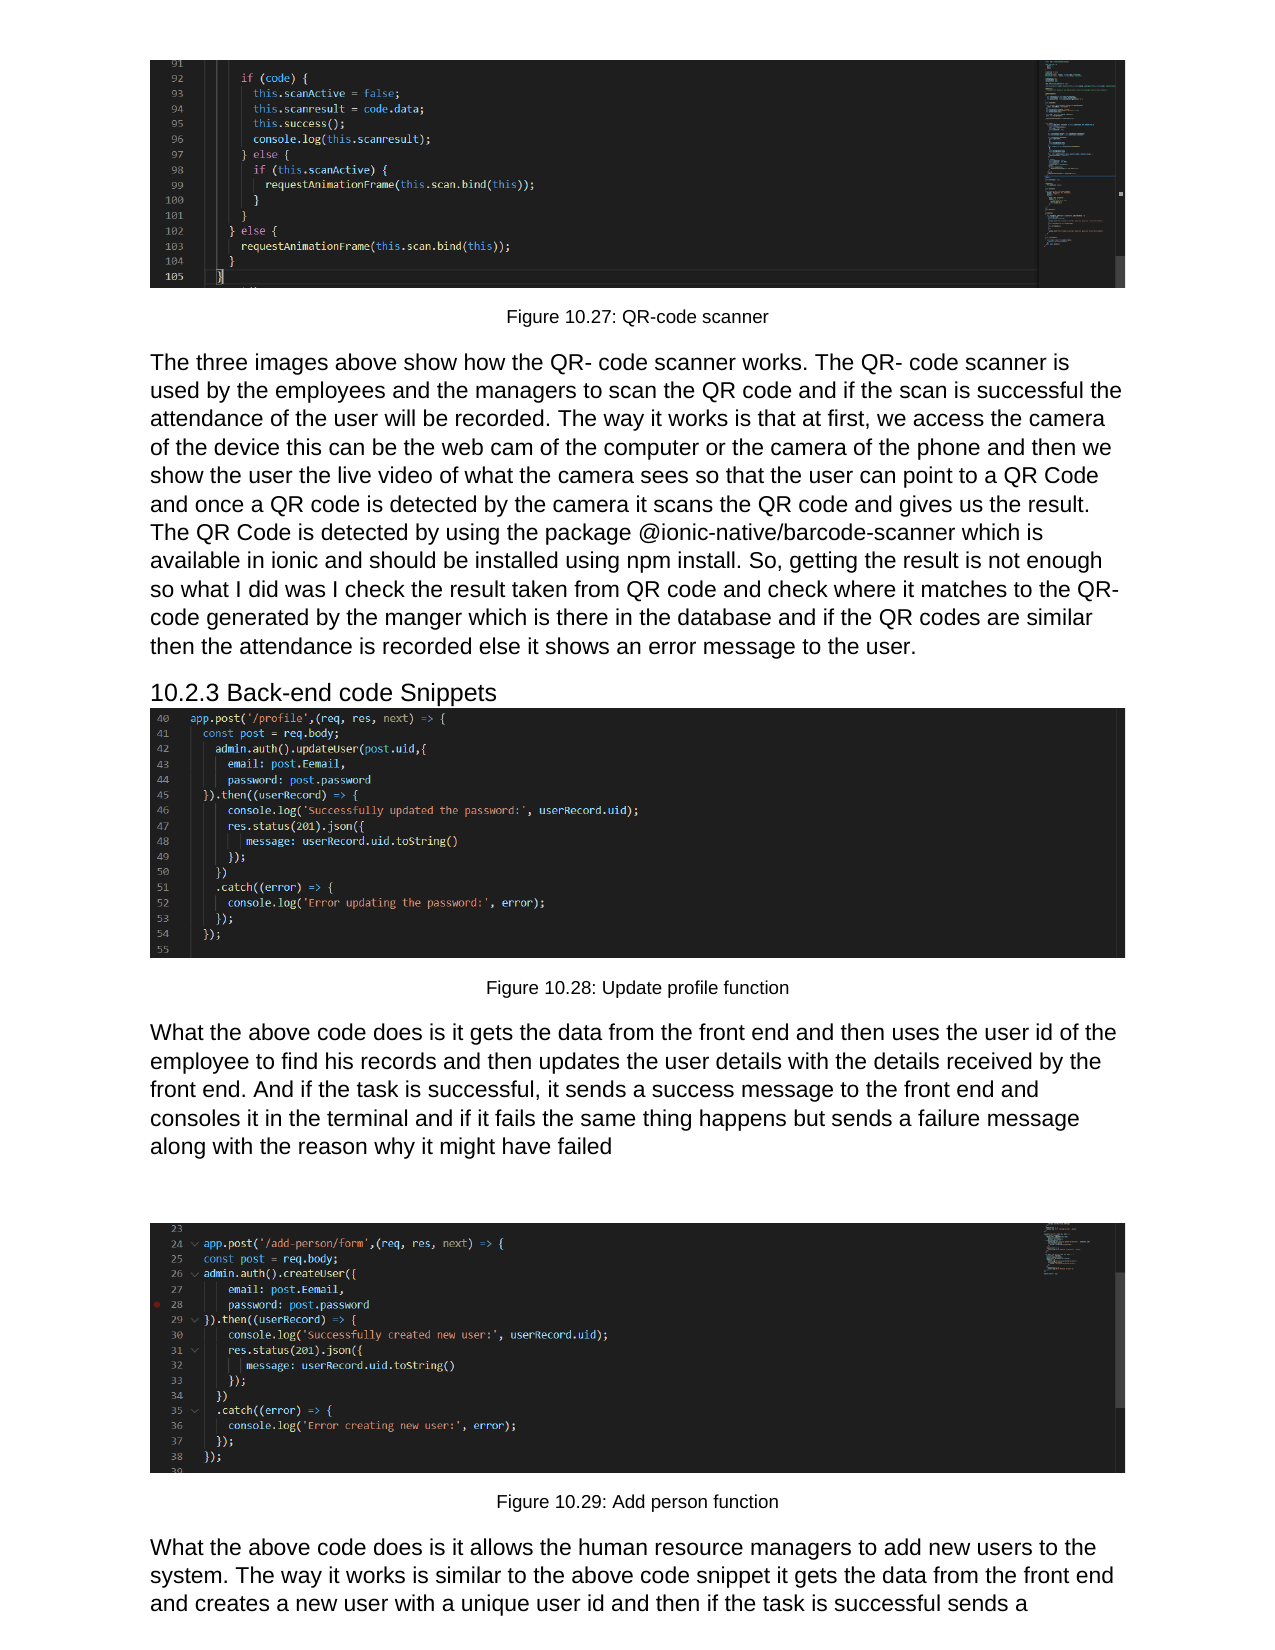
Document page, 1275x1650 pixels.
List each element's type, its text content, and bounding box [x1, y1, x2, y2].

text The three images above show how the QR- code scanner works. The QR- code scanner is used by the employees and the managers to scan the QR code and if the scan is successful the attendance of the user will be recorded. The way it works is that at first, we access the camera of the device this can be the web cam of the computer or the camera of the phone and then we show the user the live video of what the camera sees so that the user can point to a QR Code and once a QR code is detected by the camera it scans the QR code and gives us the result. The QR Code is detected by using the package @ionic-native/barcode-scanner which is available in ionic and should be installed using npm install. So, getting the result is not enough so what I did was I check the result taken from QR code and check where it matches to the QR-code generated by the manger which is there in the database and if the QR codes are similar then the attendance is recorded else it shows an error message to the user. [150, 348, 1125, 659]
text What the above code does is it gets the data from the front end and then uses the user id of the employee to find his records and then updates the user details with the details received by the front end. And if the task is successful, it sends a success message to the front end and consoles it in the terminal and if it fails the same thing happens but sends a failure message along with the reason why it might have failed [150, 1019, 1125, 1159]
picture [150, 60, 1125, 288]
picture [150, 708, 1125, 958]
text Figure 10.29: Add person function [150, 1491, 1125, 1513]
picture [150, 1223, 1125, 1473]
text Figure 10.27: QR-code scanner [150, 306, 1125, 328]
text Figure 10.28: Update profile function [150, 977, 1125, 998]
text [150, 1533, 1125, 1617]
subtitle 10.2.3 Back-end code Snippets [150, 678, 1125, 707]
